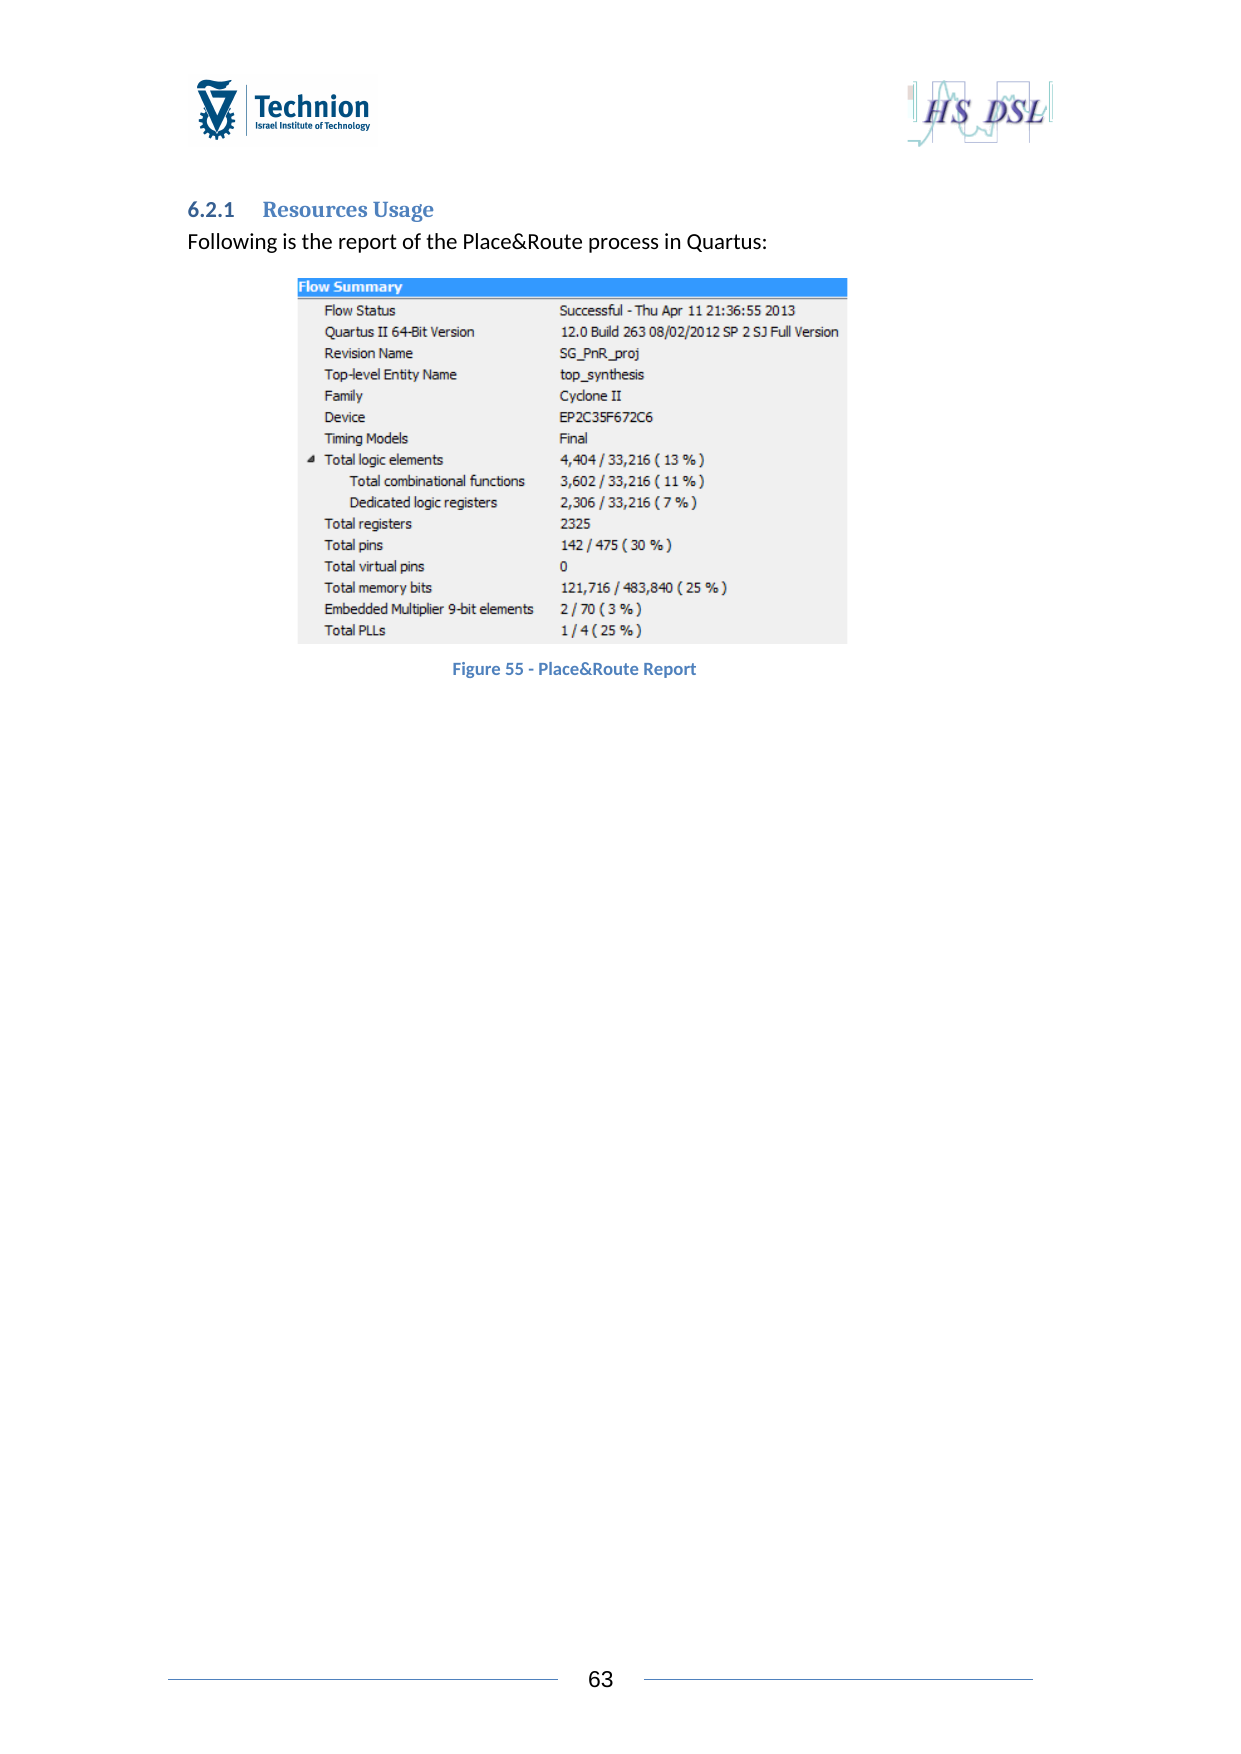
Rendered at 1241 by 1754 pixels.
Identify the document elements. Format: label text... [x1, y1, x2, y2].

picture [187, 74, 378, 147]
subtitle Resources Usage [187, 195, 1053, 223]
text Following is the report of the Place&Route process in Quartus: [187, 227, 1053, 255]
picture [907, 73, 1053, 147]
picture [297, 278, 848, 644]
